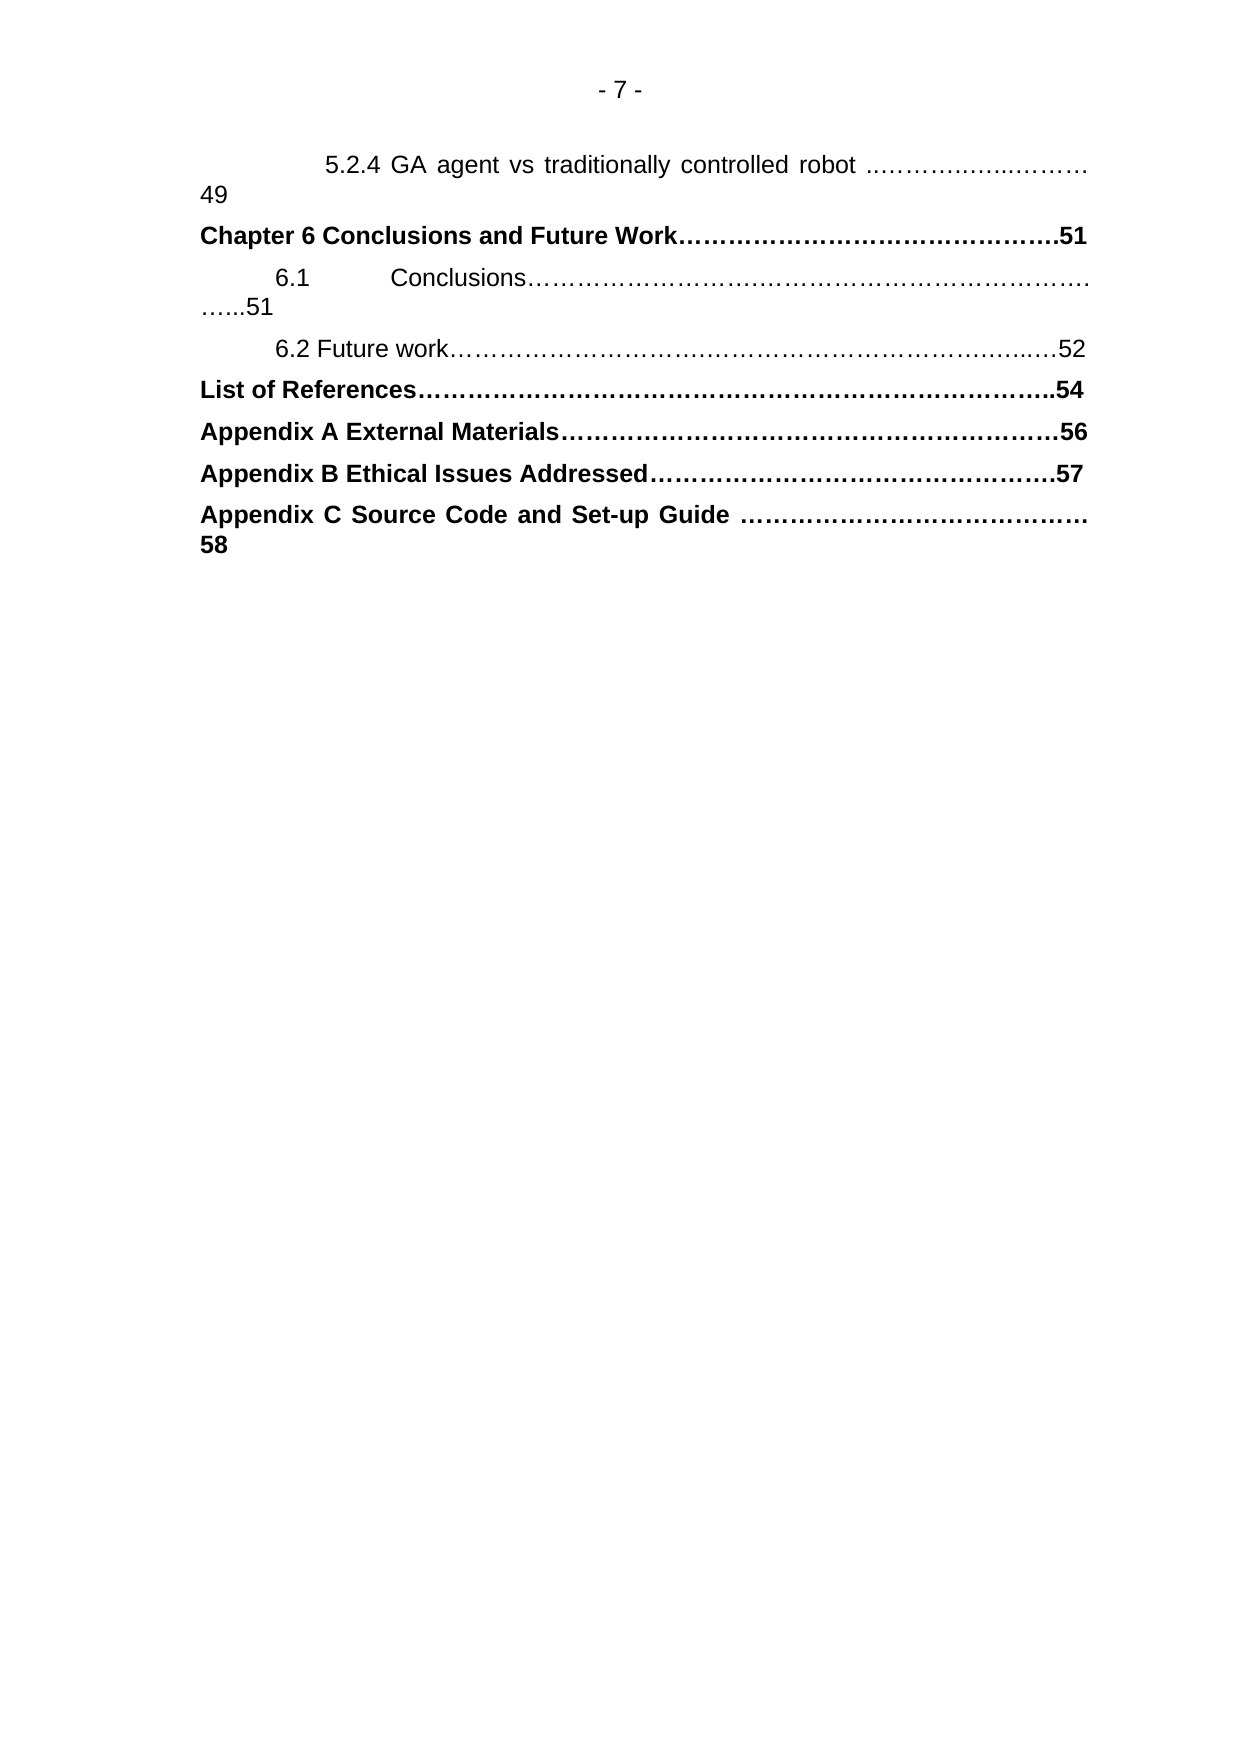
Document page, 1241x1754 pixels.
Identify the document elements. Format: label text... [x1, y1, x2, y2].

text 5.2.4 GA agent vs traditionally controlled robot ..………..…...………49 [200, 150, 1090, 208]
text Appendix C Source Code and Set-up Guide ……………………………………58 [200, 500, 1090, 558]
text 6.2 Future work………………………….…………………………….…...…52 [200, 333, 1090, 362]
text List of References …………………………………………………………………..54 [200, 375, 1090, 404]
text Appendix A External Materials ……………………………………………………56 [200, 417, 1090, 446]
text Chapter 6 Conclusions and Future Work……………………………………….51 [200, 221, 1090, 250]
text 6.1 Conclusions……………………….………………………………….…...51 [200, 262, 1090, 321]
text Appendix B Ethical Issues Addressed ………………………………………….57 [200, 458, 1090, 487]
